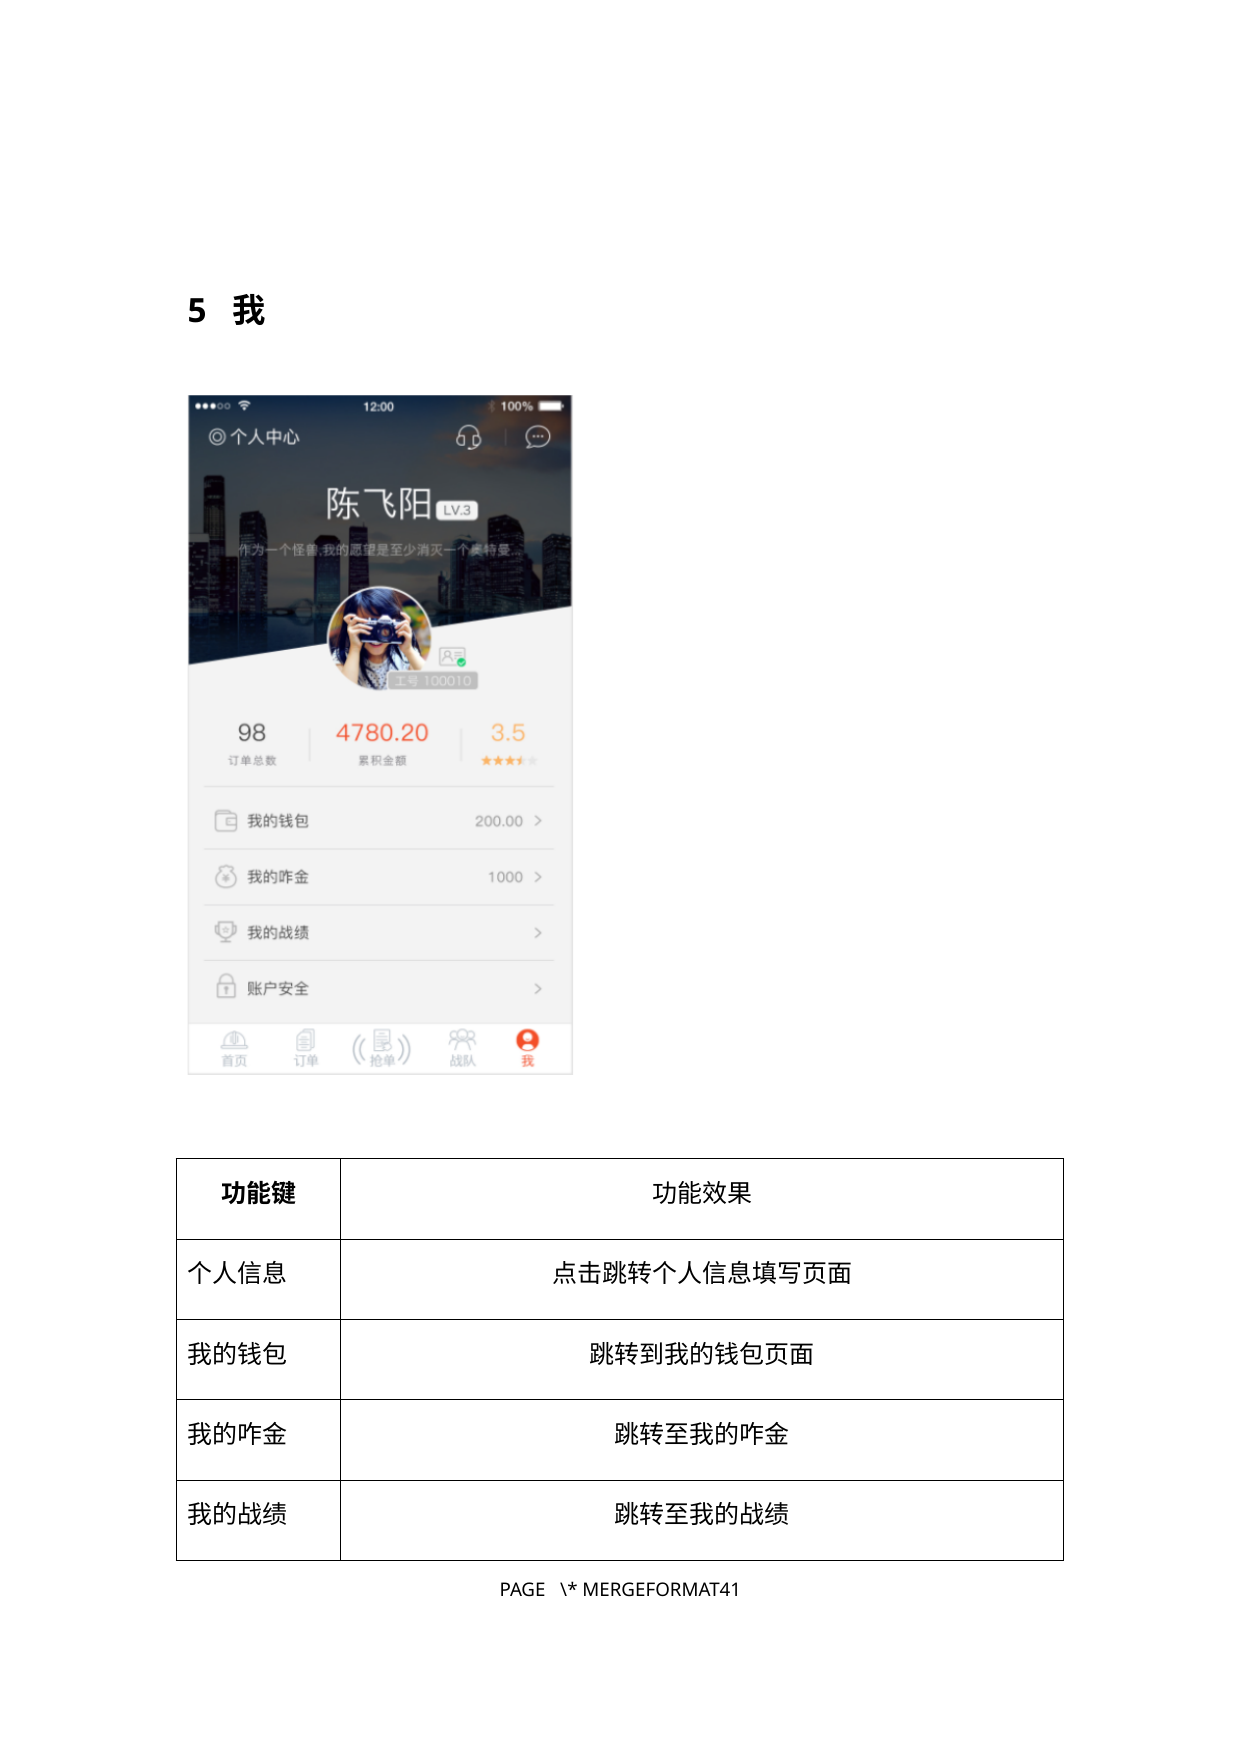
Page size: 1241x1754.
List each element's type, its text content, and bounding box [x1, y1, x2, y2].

table_cell 我的钱包 [177, 1320, 340, 1399]
table_cell 我的战绩 [177, 1481, 340, 1560]
picture [187, 395, 574, 1075]
table_cell 我的咋金 [177, 1400, 340, 1479]
table_cell 跳转到我的钱包页面 [341, 1320, 1063, 1399]
table_header 功能键 [177, 1159, 340, 1238]
table_cell 跳转至我的战绩 [341, 1481, 1063, 1560]
table_cell 个人信息 [177, 1240, 340, 1319]
table_header 功能效果 [341, 1159, 1063, 1238]
subtitle 我 [187, 275, 1053, 340]
table_cell 点击跳转个人信息填写页面 [341, 1240, 1063, 1319]
table_cell 跳转至我的咋金 [341, 1400, 1063, 1479]
